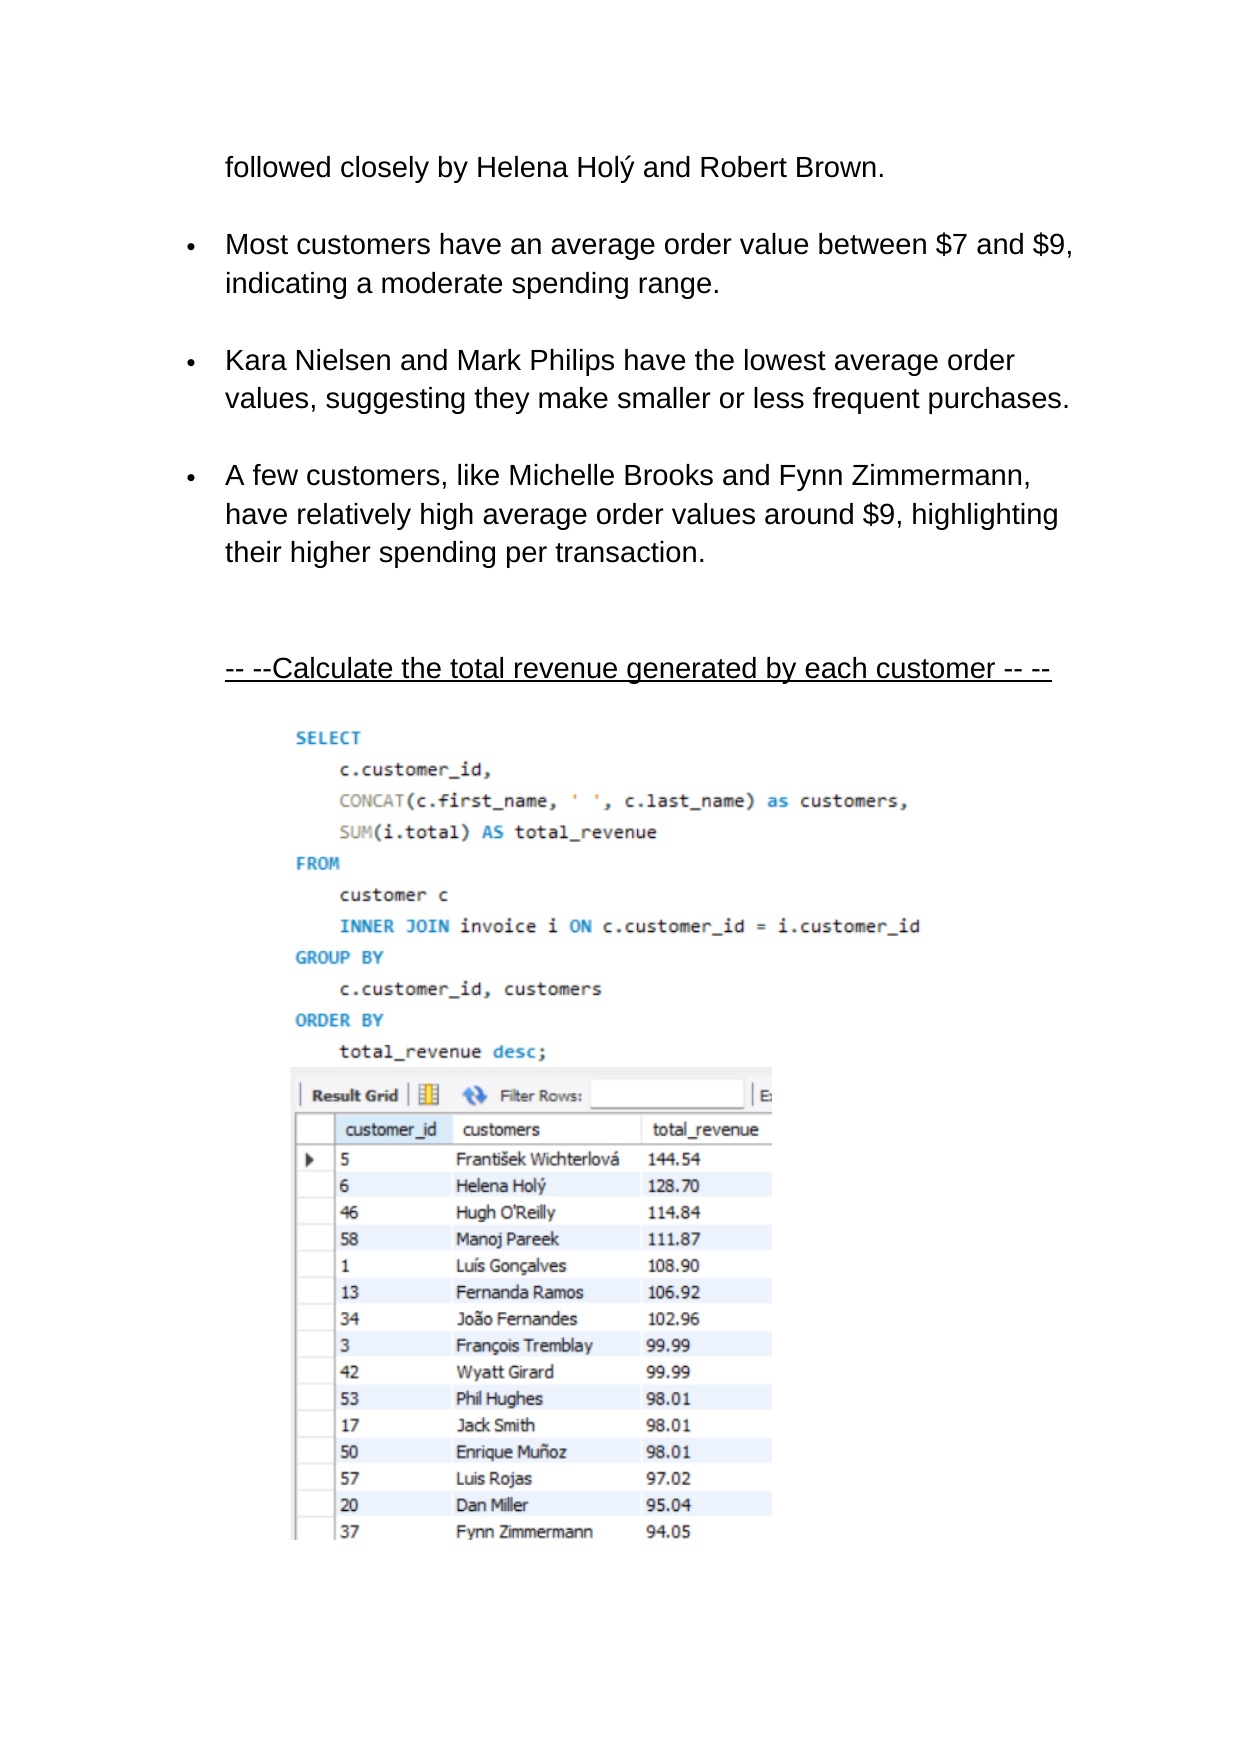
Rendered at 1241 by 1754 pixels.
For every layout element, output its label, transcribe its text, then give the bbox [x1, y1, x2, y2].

list A few customers, like Michelle Brooks and Fynn Zimmermann, have relatively high average order values around $9, highlighting their higher spending per transaction. [187, 458, 1090, 569]
list Most customers have an average order value between $7 and $9, indicating a moderate spending range. [187, 227, 1090, 299]
text -- --Calculate the total revenue generated by each customer -- -- [150, 651, 1090, 684]
list Kara Nielsen and Mark Philips have the lowest average order values, suggesting they make smaller or less frequent purchases. [187, 343, 1090, 415]
picture [290, 1067, 772, 1540]
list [187, 150, 1090, 183]
picture [290, 719, 989, 1064]
